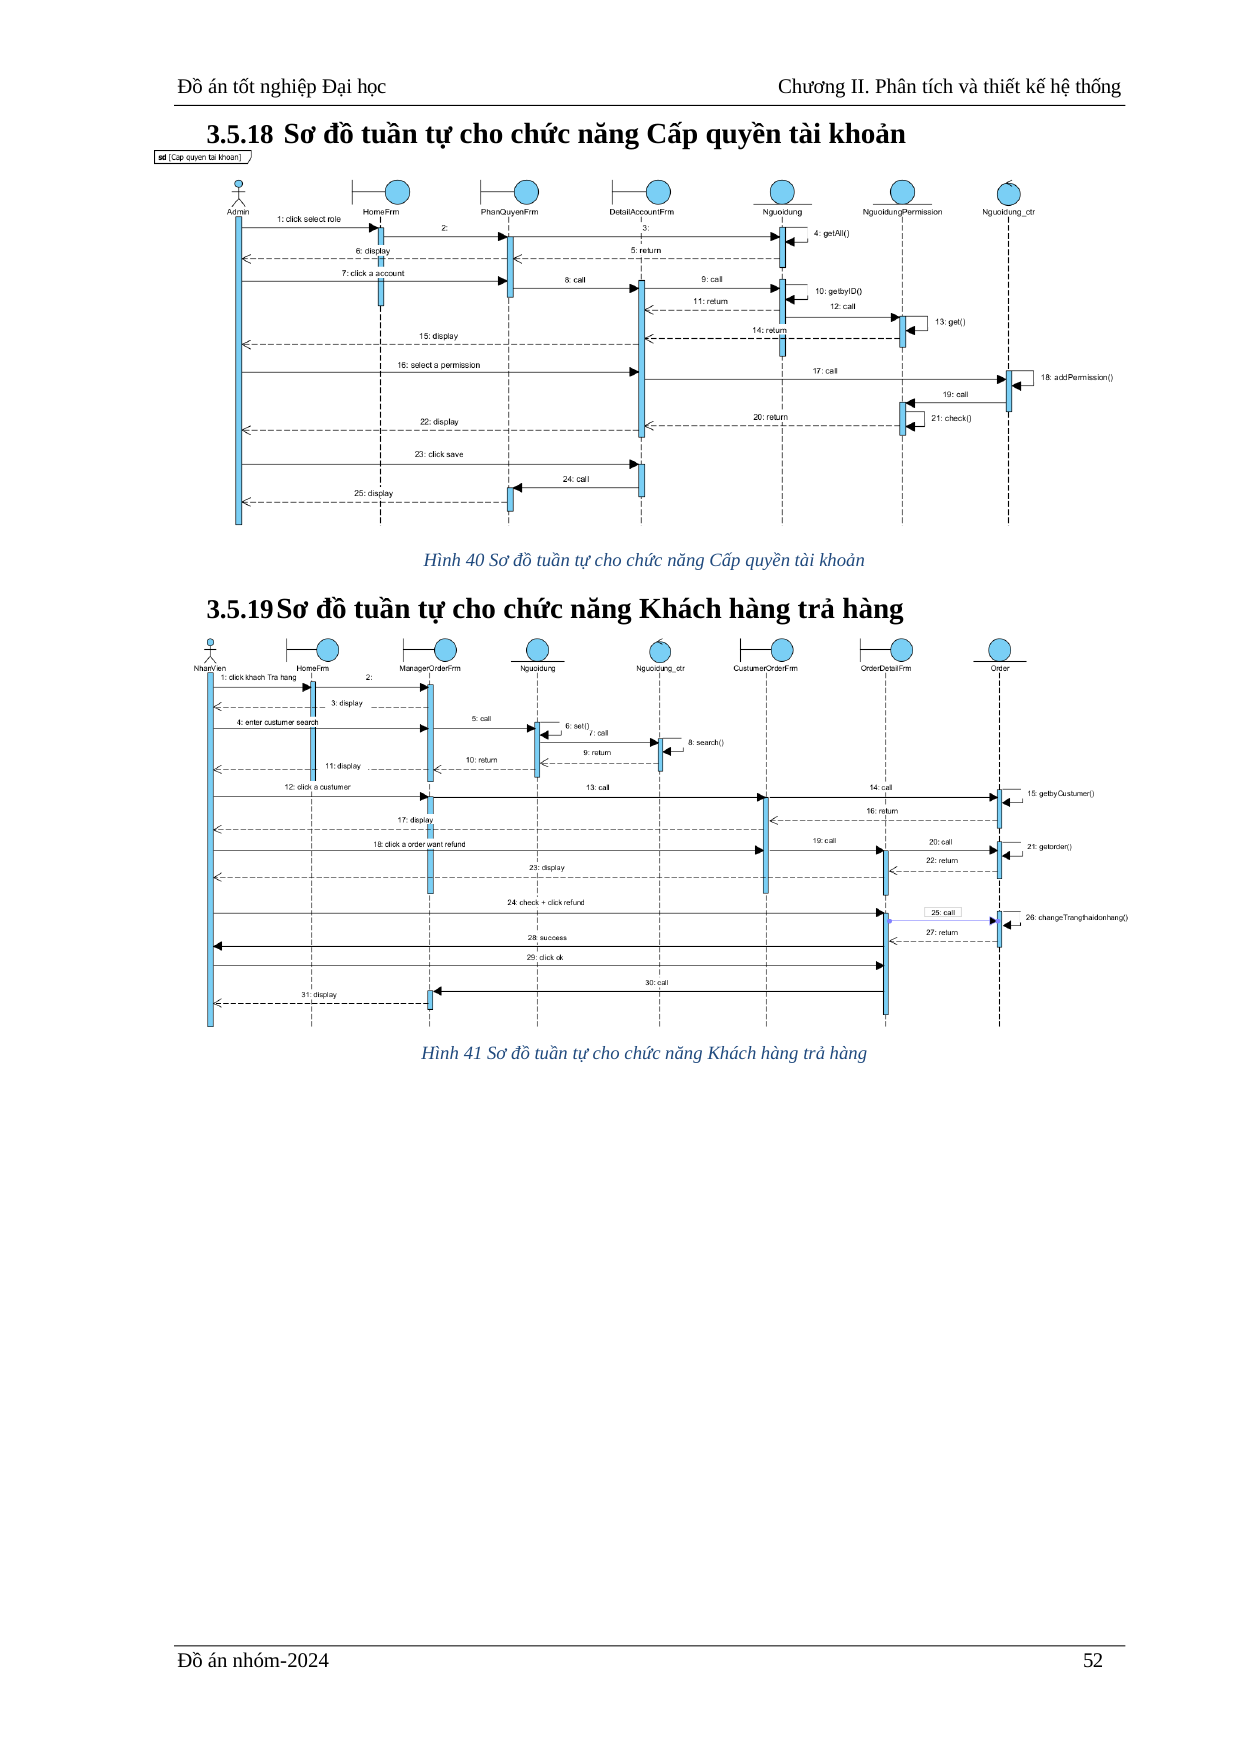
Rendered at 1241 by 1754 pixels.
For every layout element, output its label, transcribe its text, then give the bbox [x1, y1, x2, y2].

picture [154, 150, 1137, 550]
text Hình 41 Sơ đồ tuần tự cho chức năng Khách hàng trả hàng [154, 1043, 1136, 1064]
subtitle Sơ đồ tuần tự cho chức năng Cấp quyền tài khoản [206, 117, 1136, 150]
text Hình 40 Sơ đồ tuần tự cho chức năng Cấp quyền tài khoản [154, 550, 1136, 571]
picture [154, 625, 1137, 1043]
subtitle Sơ đồ tuần tự cho chức năng Khách hàng trả hàng [206, 592, 1136, 625]
